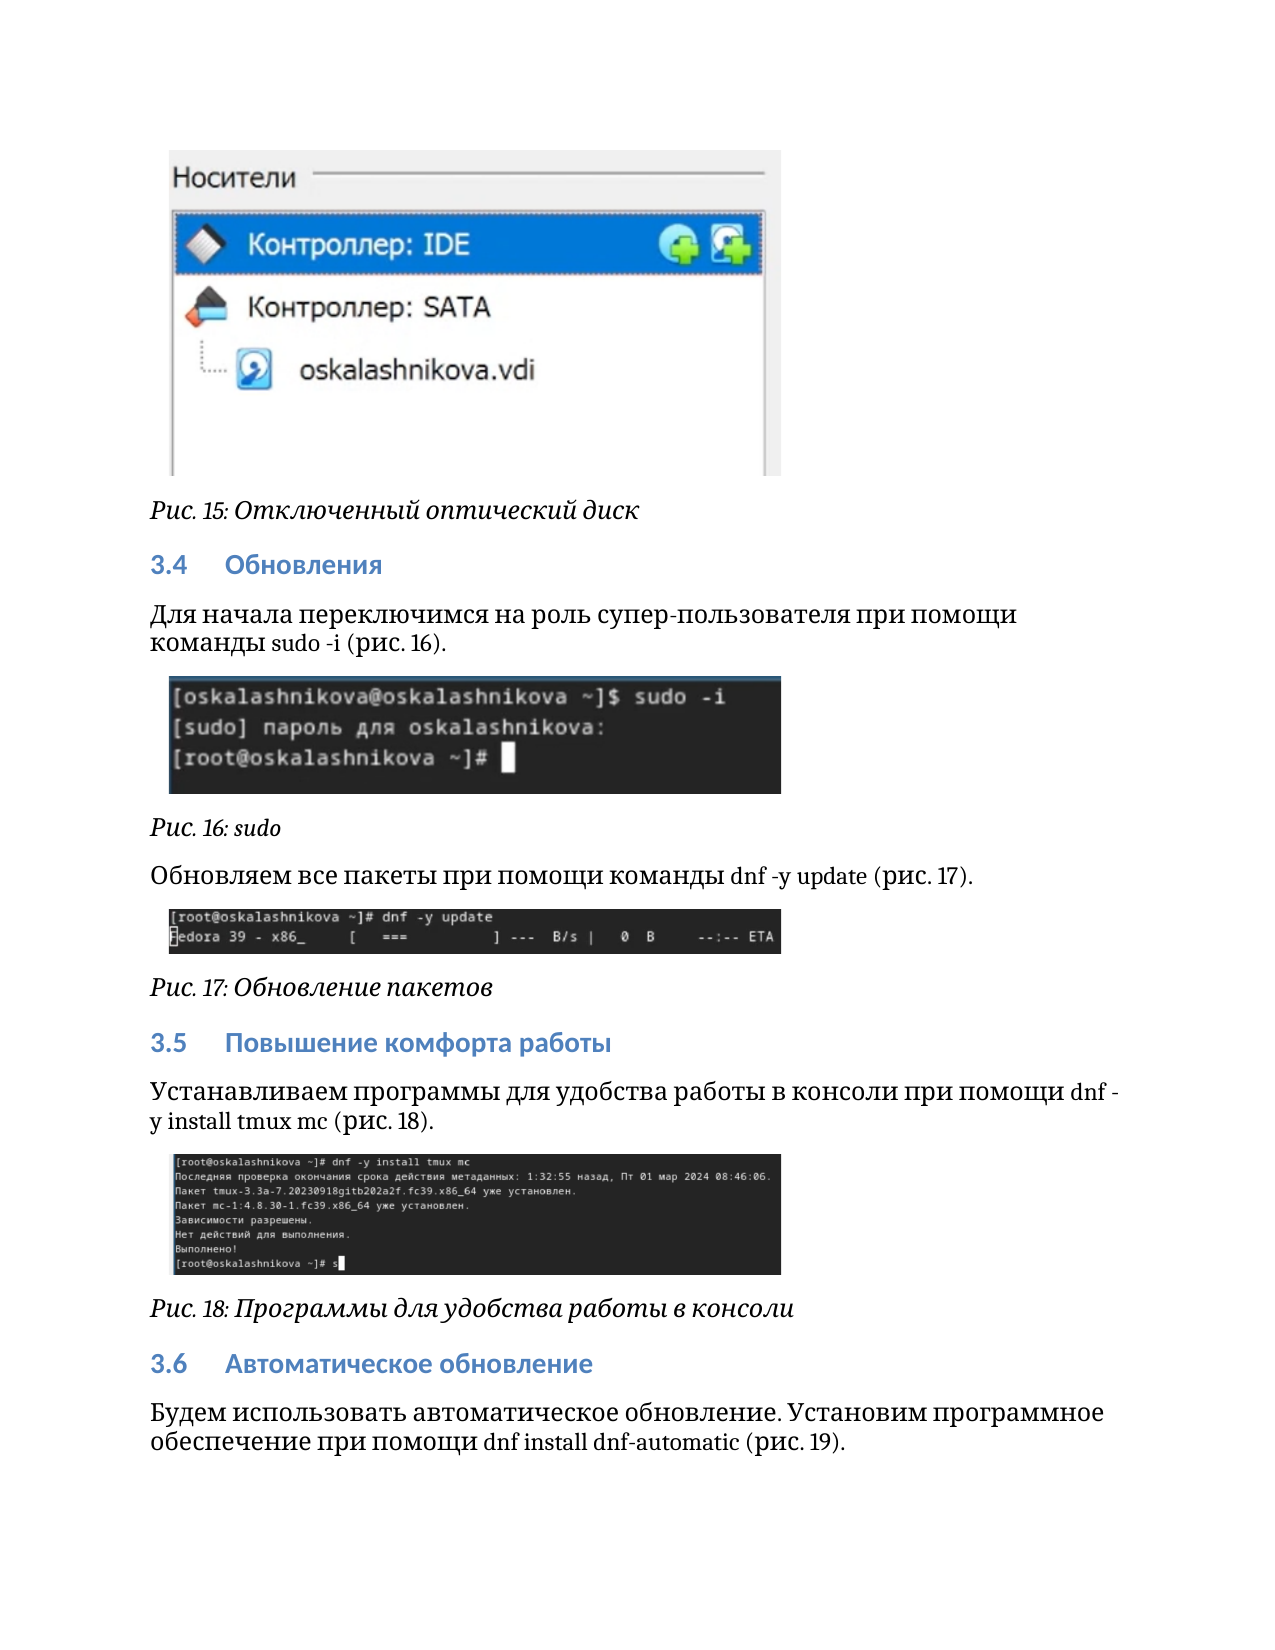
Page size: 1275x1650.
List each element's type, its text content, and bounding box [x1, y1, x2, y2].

subtitle 3.5 Повышение комфорта работы [150, 1024, 1125, 1059]
picture [168, 1154, 782, 1275]
text Устанавливаем программы для удобства работы в консоли при помощи dnf -y install tmux mc (рис. 18). [150, 1078, 1125, 1136]
text Рис. 15: Отключенный оптический диск [150, 497, 1125, 525]
subtitle 3.6 Автоматическое обновление [150, 1345, 1125, 1380]
text Рис. 18: Программы для удобства работы в консоли [150, 1295, 1125, 1324]
picture [168, 909, 782, 954]
text Будем использовать автоматическое обновление. Установим программное обеспечение при помощи dnf install dnf-automatic (рис. 19). [150, 1399, 1125, 1457]
text Рис. 17: Обновление пакетов [150, 974, 1125, 1003]
picture [168, 676, 782, 794]
text Рис. 16: sudo [150, 814, 1125, 843]
text Для начала переключимся на роль супер-пользователя при помощи команды sudo -i (рис. 16). [150, 601, 1125, 658]
text Обновляем все пакеты при помощи команды dnf -y update (рис. 17). [150, 862, 1125, 890]
picture [168, 150, 782, 476]
subtitle 3.4 Обновления [150, 546, 1125, 582]
